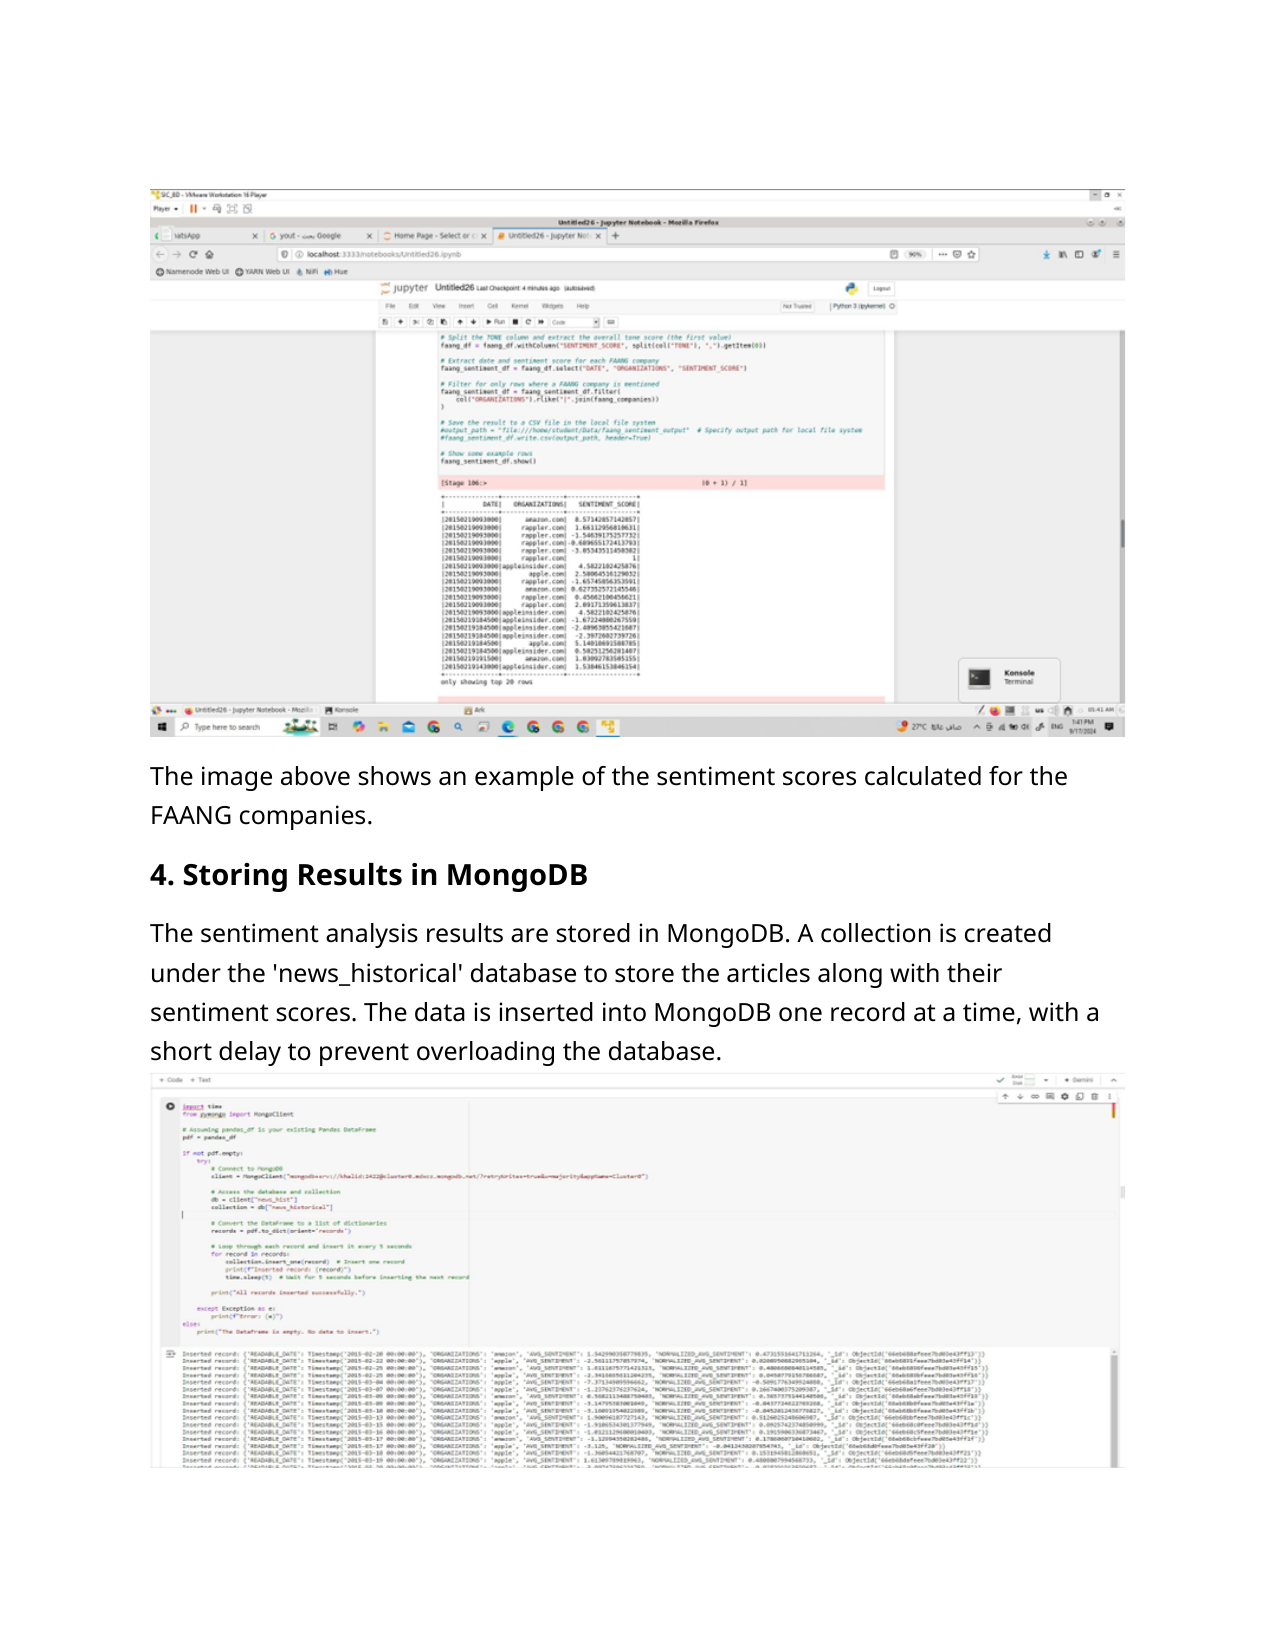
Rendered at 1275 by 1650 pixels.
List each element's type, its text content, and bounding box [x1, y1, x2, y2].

picture [150, 1072, 1125, 1468]
text The image above shows an example of the sentiment scores calculated for the FAANG companies. [150, 759, 1125, 832]
picture [150, 189, 1125, 737]
text The sentiment analysis results are stored in MongoDB. A collection is created under the 'news_historical' database to store the articles along with their sentiment scores. The data is inserted into MongoDB one record at a time, with a short delay to prevent overloading the database. [150, 916, 1125, 1072]
text 4. Storing Results in MongoDB [150, 854, 1125, 893]
